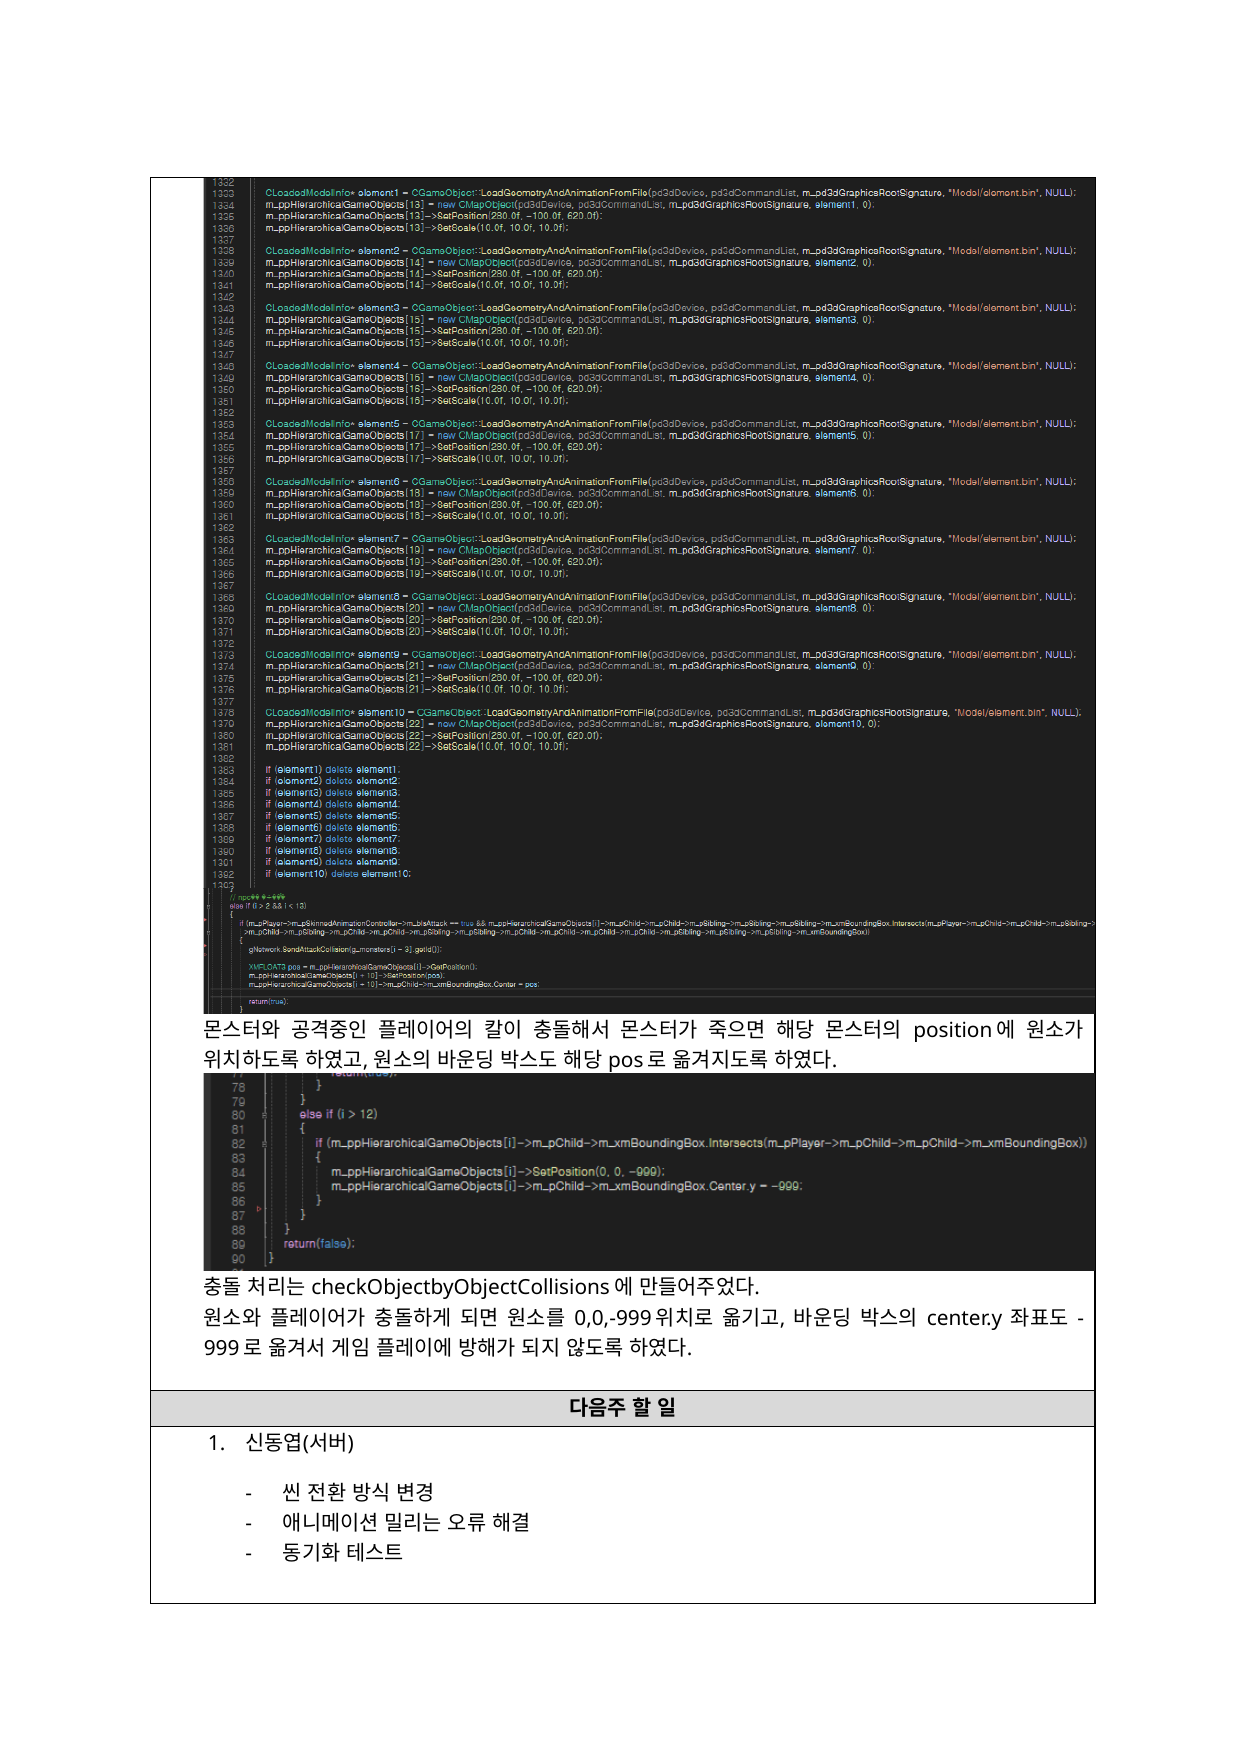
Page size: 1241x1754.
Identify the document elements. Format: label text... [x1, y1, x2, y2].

picture [203, 178, 1096, 1014]
table_cell 다음주 할 일 [151, 1391, 1094, 1426]
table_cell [151, 1427, 1094, 1603]
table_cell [151, 178, 1094, 1390]
picture [203, 1073, 1096, 1271]
